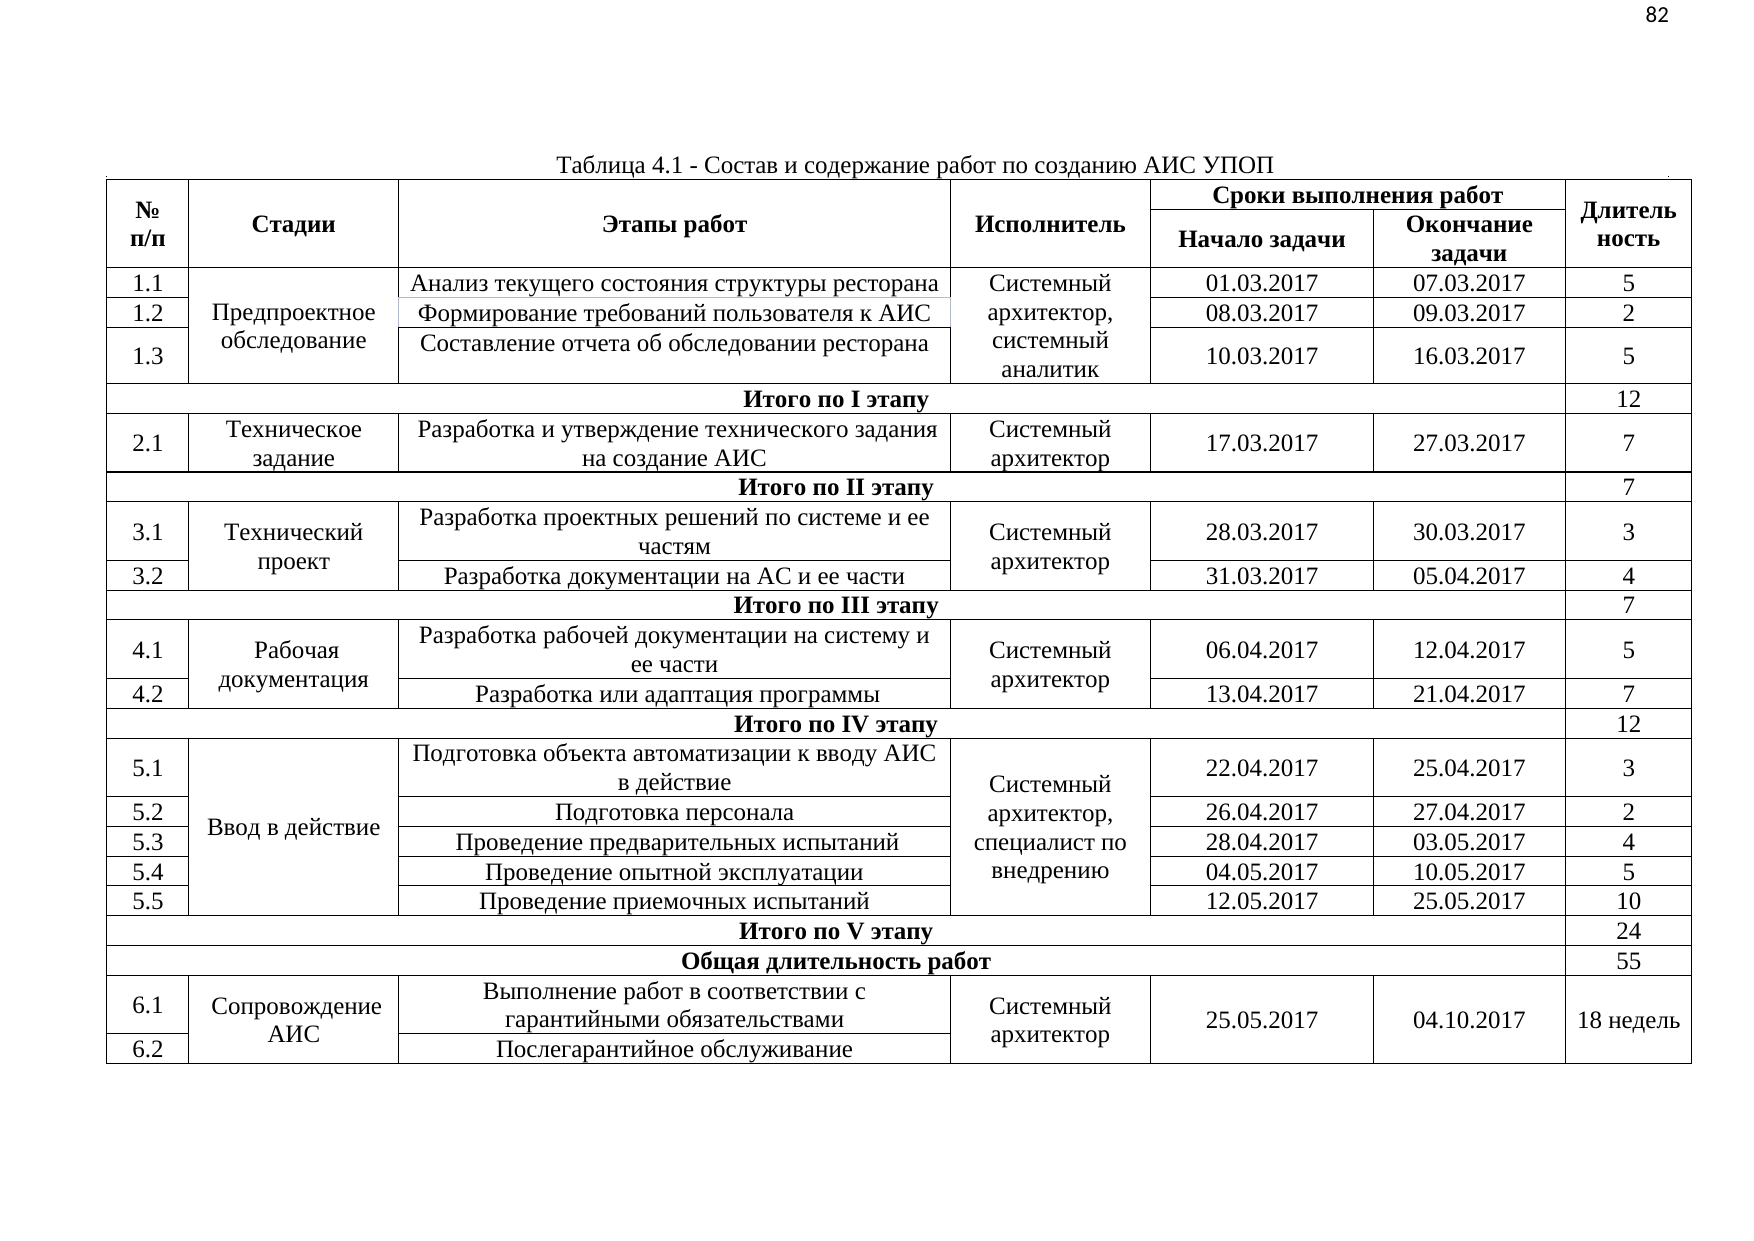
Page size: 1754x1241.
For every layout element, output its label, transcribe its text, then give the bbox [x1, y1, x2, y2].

table_cell 04.05.2017 [1151, 857, 1373, 885]
table_cell Технический проект [189, 502, 398, 589]
table_cell Системный архитектор [951, 976, 1150, 1063]
table_cell 5.2 [107, 797, 188, 826]
table_cell Общая длительность работ [107, 946, 1565, 975]
table_cell 16.03.2017 [1374, 328, 1565, 383]
table_header Длительность [1566, 180, 1691, 267]
table_cell 04.10.2017 [1374, 976, 1565, 1063]
table_cell Итого по I этапу [107, 384, 1565, 413]
table_cell Разработка документации на АС и ее части [399, 561, 950, 589]
table_header Сроки выполнения работ [1151, 180, 1565, 208]
table_cell 12.05.2017 [1151, 886, 1373, 915]
table_cell Проведение предварительных испытаний [399, 827, 950, 856]
table_cell Системный архитектор [951, 414, 1150, 471]
table_cell 05.04.2017 [1374, 561, 1565, 589]
table_cell Сопровождение АИС [189, 976, 398, 1063]
table_cell 4 [1566, 827, 1691, 856]
table_cell Разработка проектных решений по системе и ее частям [399, 502, 950, 560]
table_cell 6.1 [107, 976, 188, 1033]
table_cell 18 недель [1566, 976, 1691, 1063]
table_cell Итого по II этапу [107, 473, 1565, 501]
table_cell 31.03.2017 [1151, 561, 1373, 589]
table_header № п/п [107, 180, 188, 267]
table_cell 5 [1566, 328, 1691, 383]
table_cell 25.05.2017 [1151, 976, 1373, 1063]
table_cell 22.04.2017 [1151, 739, 1373, 796]
table_cell Ввод в действие [189, 739, 398, 915]
table_cell Анализ текущего состояния структуры ресторана [399, 268, 950, 297]
table_cell 2.1 [107, 414, 188, 471]
table_cell 4 [1566, 561, 1691, 589]
table_cell Начало задачи [1151, 210, 1373, 267]
table_cell Итого по III этапу [107, 591, 1565, 619]
table_cell 5 [1566, 620, 1691, 678]
table_cell 1.1 [107, 268, 188, 297]
table_cell 12 [1566, 709, 1691, 737]
table_cell 28.04.2017 [1151, 827, 1373, 856]
table_cell 7 [1566, 473, 1691, 501]
table_cell Выполнение работ в соответствии с гарантийными обязательствами [399, 976, 950, 1033]
table_cell 7 [1566, 591, 1691, 619]
table_cell 01.03.2017 [1151, 268, 1373, 297]
table_cell 10.03.2017 [1151, 328, 1373, 383]
table_cell 7 [1566, 679, 1691, 708]
table_cell Подготовка персонала [399, 797, 950, 826]
table_cell 5 [1566, 268, 1691, 297]
table_cell 55 [1566, 946, 1691, 975]
table_cell Итого по V этапу [107, 916, 1565, 945]
table_cell 24 [1566, 916, 1691, 945]
table_cell Системный архитектор, системный аналитик [951, 268, 1150, 383]
table_cell 06.04.2017 [1151, 620, 1373, 678]
table_cell 17.03.2017 [1151, 414, 1373, 471]
table_cell 4.1 [107, 620, 188, 678]
table_cell Техническое задание [189, 414, 398, 471]
table_cell 10 [1566, 886, 1691, 915]
table_cell 5.4 [107, 857, 188, 885]
table_cell Проведение приемочных испытаний [399, 886, 950, 915]
table_cell Предпроектное обследование [189, 268, 398, 383]
table_cell 13.04.2017 [1151, 679, 1373, 708]
table_header Этапы работ [399, 180, 950, 267]
table_cell 6.2 [107, 1034, 188, 1063]
table_cell 12 [1566, 384, 1691, 413]
table_cell 3.1 [107, 502, 188, 560]
table_cell Системный архитектор [951, 502, 1150, 589]
table_cell 08.03.2017 [1151, 298, 1373, 327]
table_cell Подготовка объекта автоматизации к вводу АИС в действие [399, 739, 950, 796]
table_cell 03.05.2017 [1374, 827, 1565, 856]
table_cell Окончание задачи [1374, 210, 1565, 267]
table_cell Разработка рабочей документации на систему и ее части [399, 620, 950, 678]
table_cell Системный архитектор [951, 620, 1150, 708]
table_cell 3 [1566, 502, 1691, 560]
table_cell 25.05.2017 [1374, 886, 1565, 915]
table_cell 26.04.2017 [1151, 797, 1373, 826]
table_cell 3 [1566, 739, 1691, 796]
table_cell Послегарантийное обслуживание [399, 1034, 950, 1063]
table_cell Итого по IV этапу [107, 709, 1565, 737]
table_cell 1.3 [107, 328, 188, 383]
table_cell 07.03.2017 [1374, 268, 1565, 297]
table_cell Разработка и утверждение технического задания на создание АИС [399, 414, 950, 471]
table_cell 28.03.2017 [1151, 502, 1373, 560]
table_cell Разработка или адаптация программы [399, 679, 950, 708]
table_cell 21.04.2017 [1374, 679, 1565, 708]
table_cell 4.2 [107, 679, 188, 708]
table_cell 5.3 [107, 827, 188, 856]
table_header Стадии [189, 180, 398, 267]
table_cell 5.5 [107, 886, 188, 915]
table_cell Составление отчета об обследовании ресторана [399, 328, 950, 383]
table_cell 7 [1566, 414, 1691, 471]
table_cell Системный архитектор, специалист по внедрению [951, 739, 1150, 915]
table_cell 09.03.2017 [1374, 298, 1565, 327]
table_cell 2 [1566, 797, 1691, 826]
table_cell Формирование требований пользователя к АИС [399, 298, 950, 327]
table_cell 3.2 [107, 561, 188, 589]
table_cell 10.05.2017 [1374, 857, 1565, 885]
table_cell 25.04.2017 [1374, 739, 1565, 796]
table_cell 12.04.2017 [1374, 620, 1565, 678]
table_cell Проведение опытной эксплуатации [399, 857, 950, 885]
table_header Исполнитель [951, 180, 1150, 267]
table_cell 5.1 [107, 739, 188, 796]
table_cell 30.03.2017 [1374, 502, 1565, 560]
table_cell 27.04.2017 [1374, 797, 1565, 826]
text Таблица 4.1 - Состав и содержание работ по созданию АИС УПОП [556, 150, 1668, 179]
table_cell Рабочая документация [189, 620, 398, 708]
table_cell 1.2 [107, 298, 188, 327]
table_cell 2 [1566, 298, 1691, 327]
table_cell 5 [1566, 857, 1691, 885]
table_cell 27.03.2017 [1374, 414, 1565, 471]
